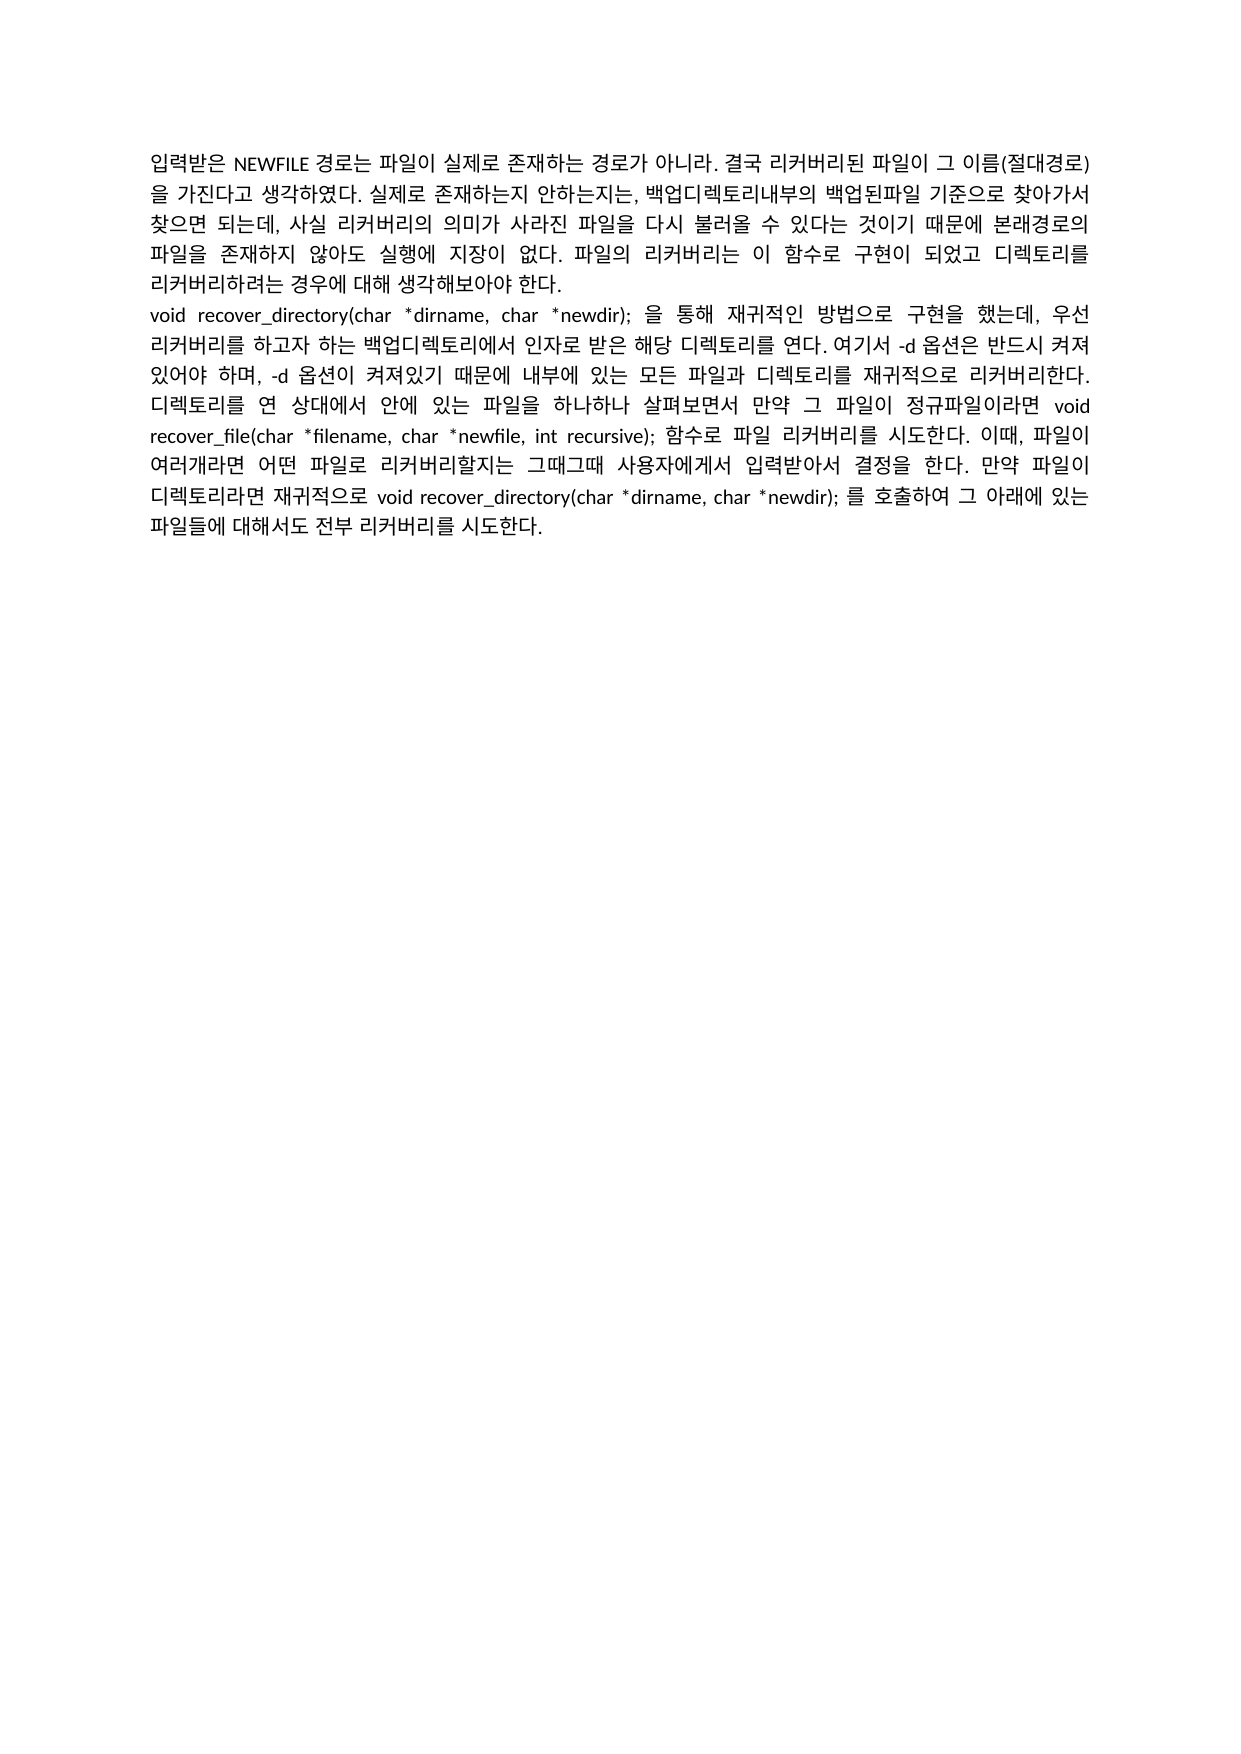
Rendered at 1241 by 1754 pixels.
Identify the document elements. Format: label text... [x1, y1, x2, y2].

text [150, 148, 1090, 299]
text void recover_directory(char *dirname, char *newdir); 을 통해 재귀적인 방법으로 구현을 했는데, 우선 리커버리를 하고자 하는 백업디렉토리에서 인자로 받은 해당 디렉토리를 연다. 여기서 -d 옵션은 반드시 켜져 있어야 하며, -d 옵션이 켜져있기 때문에 내부에 있는 모든 파일과 디렉토리를 재귀적으로 리커버리한다. 디렉토리를 연 상대에서 안에 있는 파일을 하나하나 살펴보면서 만약 그 파일이 정규파일이라면 void recover_file(char *filename, char *newfile, int recursive); 함수로 파일 리커버리를 시도한다. 이때, 파일이 여러개라면 어떤 파일로 리커버리할지는 그때그때 사용자에게서 입력받아서 결정을 한다. 만약 파일이 디렉토리라면 재귀적으로 void recover_directory(char *dirname, char *newdir); 를 호출하여 그 아래에 있는 파일들에 대해서도 전부 리커버리를 시도한다. [150, 299, 1090, 540]
